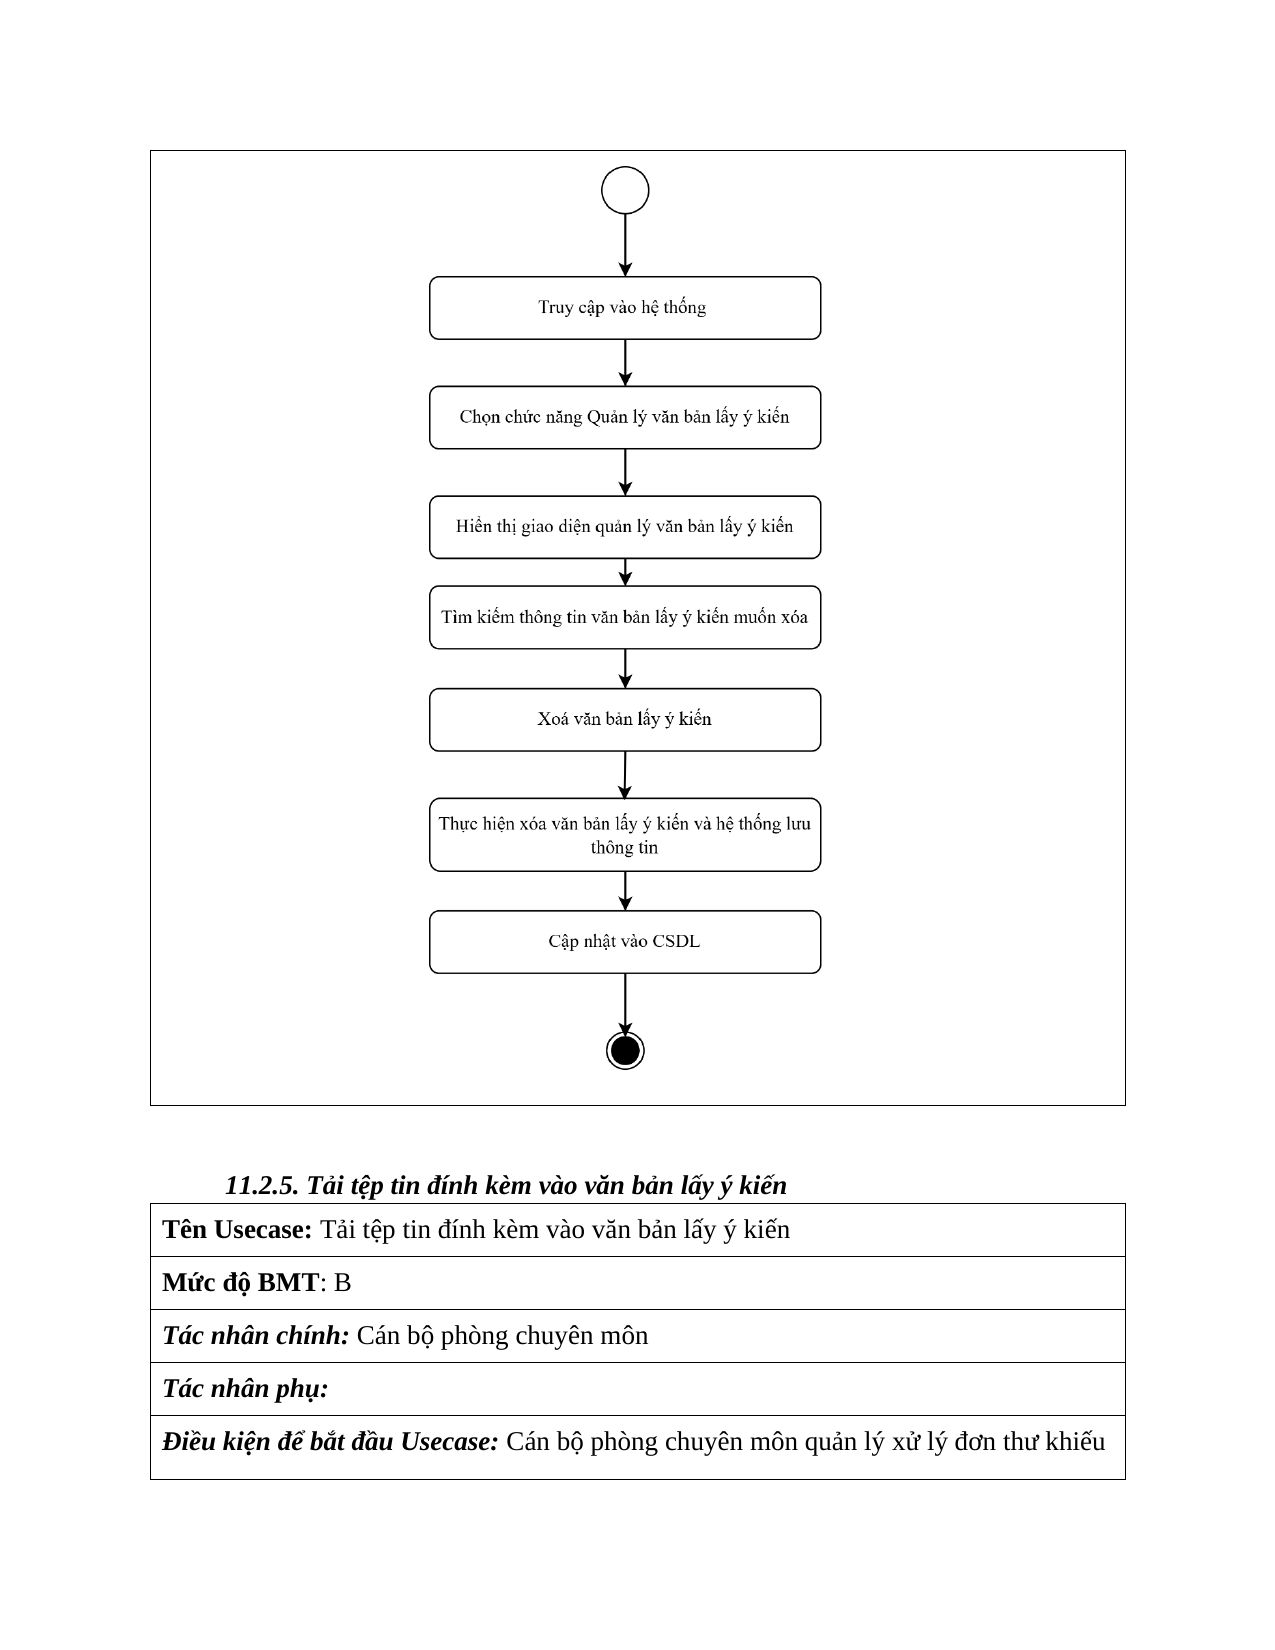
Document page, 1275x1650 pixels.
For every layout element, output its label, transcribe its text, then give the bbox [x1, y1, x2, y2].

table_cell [151, 1416, 1125, 1479]
table_cell Mức độ BMT: B [151, 1257, 1125, 1309]
table_cell Tác nhân phụ: [151, 1363, 1125, 1415]
picture [413, 151, 837, 1086]
table_header Tên Usecase: Tải tệp tin đính kèm vào văn bản lấy ý kiến [151, 1204, 1125, 1256]
table_cell Tác nhân chính: Cán bộ phòng chuyên môn [151, 1310, 1125, 1362]
table_cell Sơ đồ hoạt động: [151, 151, 1125, 1105]
subtitle 11.2.5. Tải tệp tin đính kèm vào văn bản lấy ý kiến [225, 1169, 1125, 1200]
